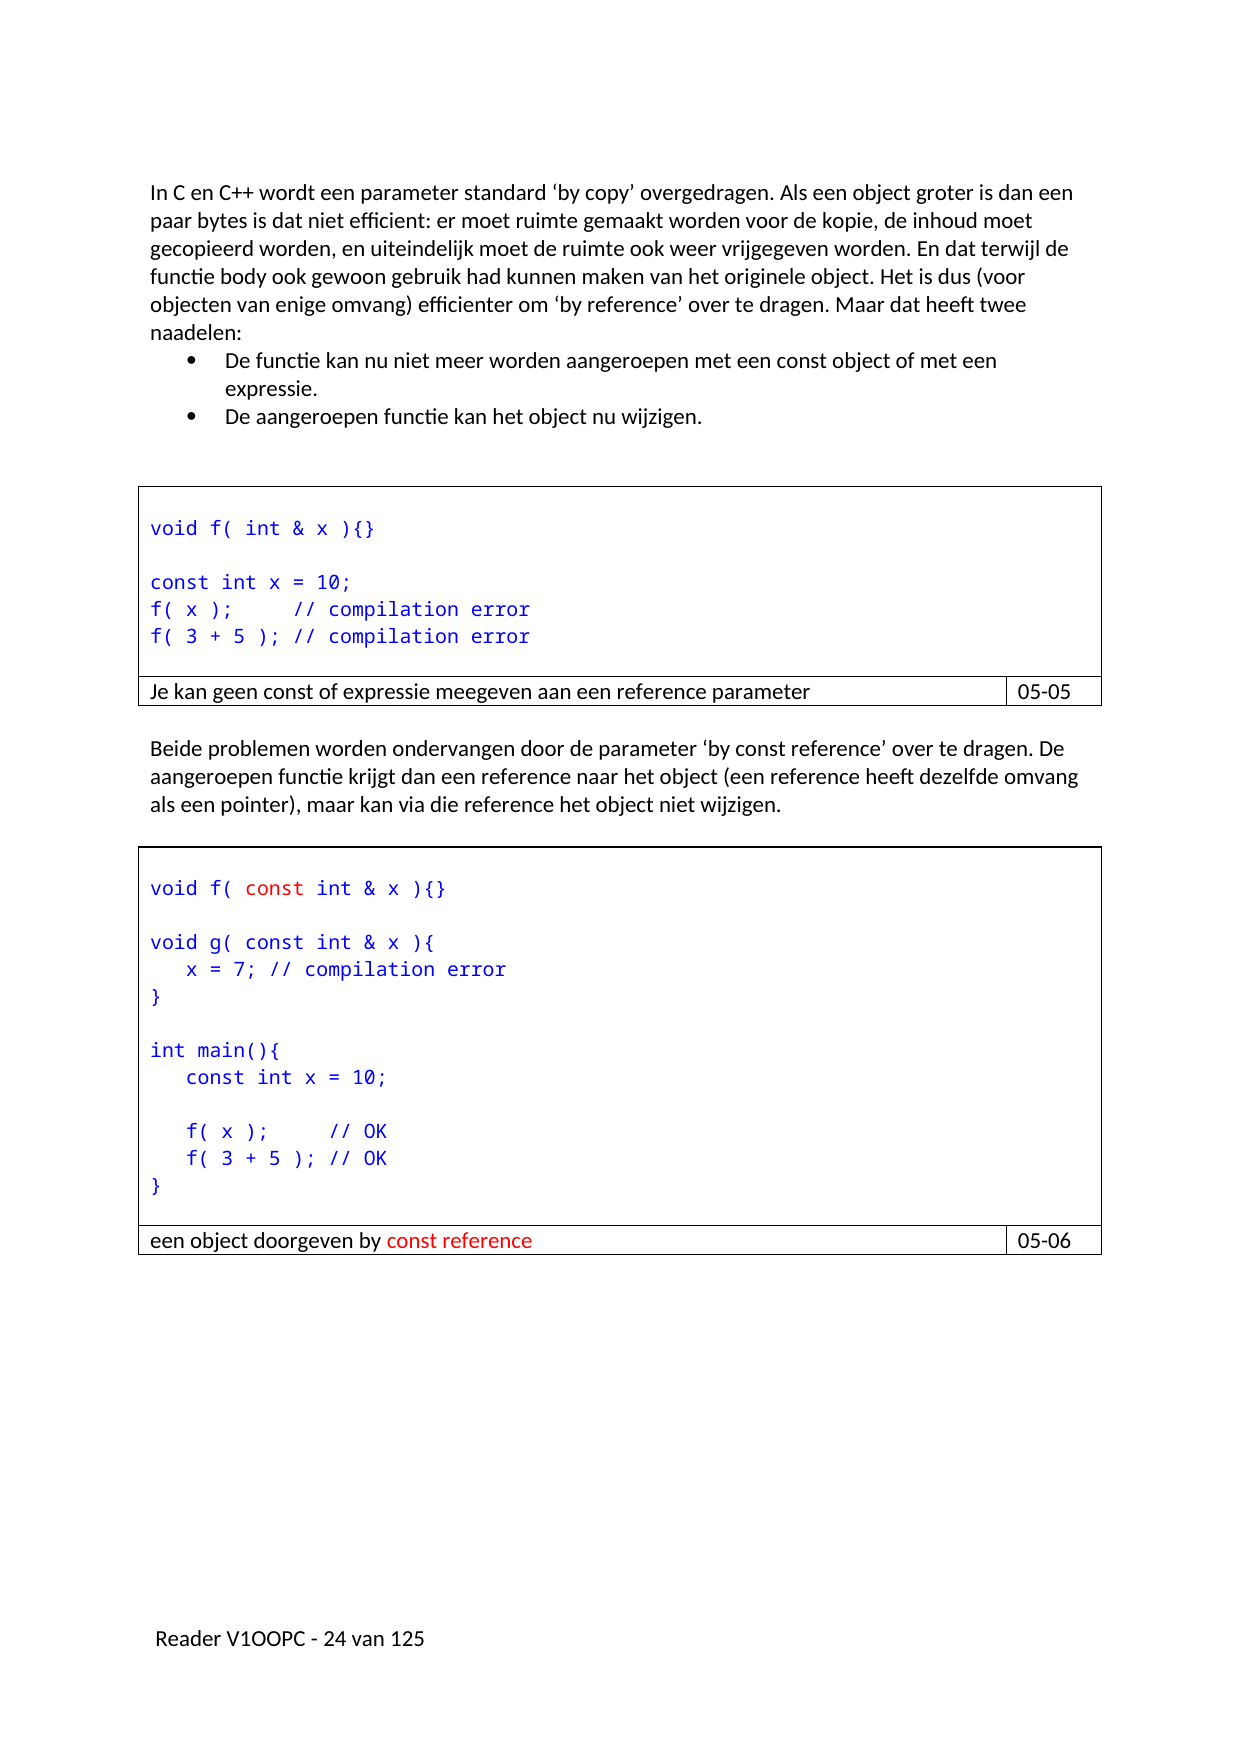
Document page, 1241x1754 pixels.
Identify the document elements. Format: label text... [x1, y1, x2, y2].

text Beide problemen worden ondervangen door de parameter ‘by const reference’ over te dragen. De aangeroepen functie krijgt dan een reference naar het object (een reference heeft dezelfde omvang als een pointer), maar kan via die reference het object niet wijzigen. [150, 734, 1090, 818]
table_cell een object doorgeven by const reference [139, 1226, 1006, 1254]
list De aangeroepen functie kan het object nu wijzigen. [187, 402, 1090, 430]
table_header void f( const int & x ){} void g( const int & x ){ x = 7; // compilation error } int main(){ const int x = 10; f( x ); // OK f( 3 + 5 ); // OK } [139, 848, 1101, 1225]
text In C en C++ wordt een parameter standard ‘by copy’ overgedragen. Als een object groter is dan een paar bytes is dat niet efficient: er moet ruimte gemaakt worden voor de kopie, de inhoud moet gecopieerd worden, en uiteindelijk moet de ruimte ook weer vrijgegeven worden. En dat terwijl de functie body ook gewoon gebruik had kunnen maken van het originele object. Het is dus (voor objecten van enige omvang) efficienter om ‘by reference’ over te dragen. Maar dat heeft twee naadelen: [150, 178, 1090, 346]
table_cell Je kan geen const of expressie meegeven aan een reference parameter [139, 677, 1006, 705]
table_cell 05-05 [1007, 677, 1101, 705]
table_cell 05-06 [1007, 1226, 1101, 1254]
table_header void f( int & x ){} const int x = 10; f( x ); // compilation error f( 3 + 5 ); // compilation error [139, 487, 1101, 676]
list De functie kan nu niet meer worden aangeroepen met een const object of met een expressie. [187, 346, 1090, 402]
